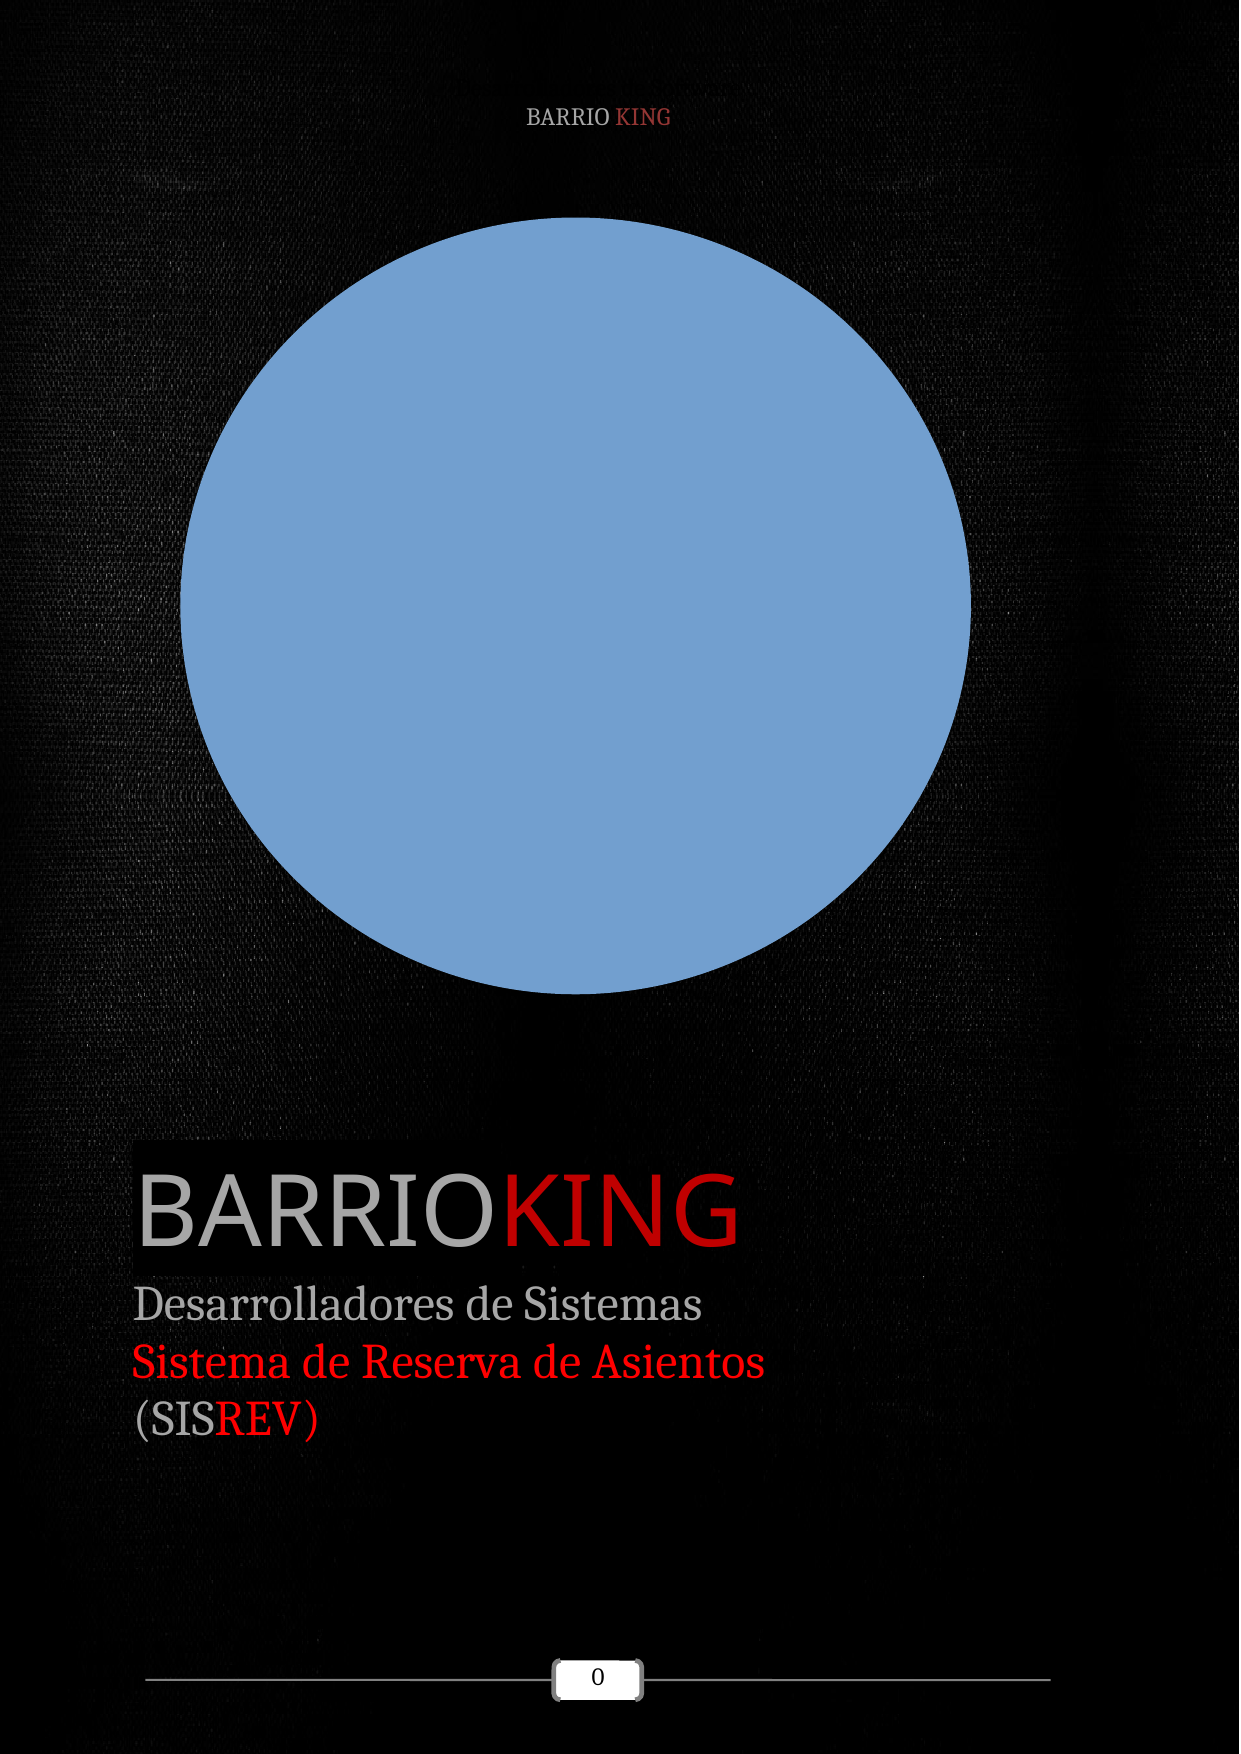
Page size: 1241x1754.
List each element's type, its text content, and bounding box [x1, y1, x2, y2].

text BARRIOKING [133, 1139, 1063, 1276]
picture [0, 0, 1239, 1754]
text Sistema de Reserva de Asientos [88, 1333, 1063, 1391]
text (SISREV) [88, 1391, 1063, 1448]
text Desarrolladores de Sistemas [88, 1276, 1063, 1333]
